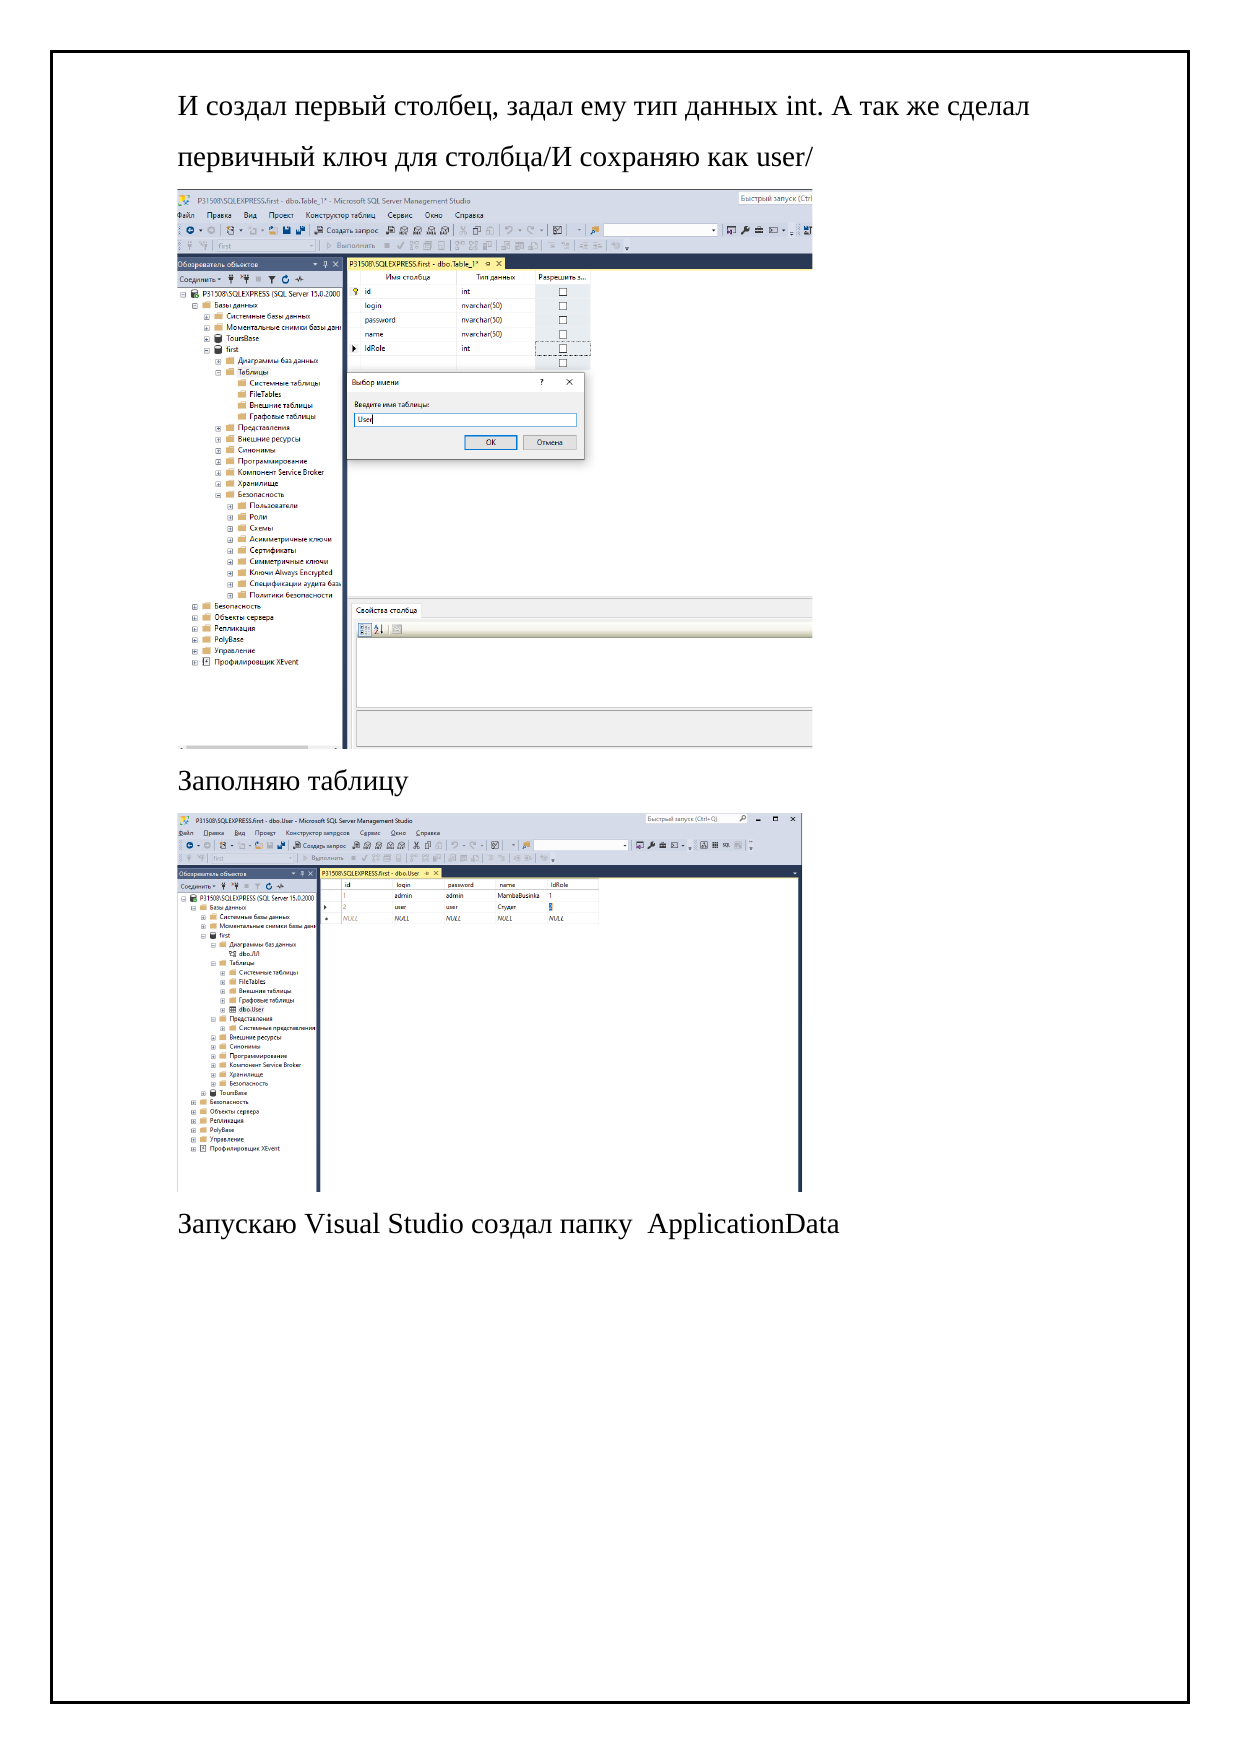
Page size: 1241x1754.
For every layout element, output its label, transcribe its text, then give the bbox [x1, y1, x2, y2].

text Запускаю Visual Studio создал папку ApplicationData [177, 1206, 1122, 1240]
picture [177, 189, 813, 749]
picture [177, 813, 803, 1192]
text Заполняю таблицу [177, 763, 1122, 797]
list И создал первый столбец, задал ему тип данных int. А так же сделал первичный ключ для столбца/И сохраняю как user/ [177, 88, 1122, 172]
